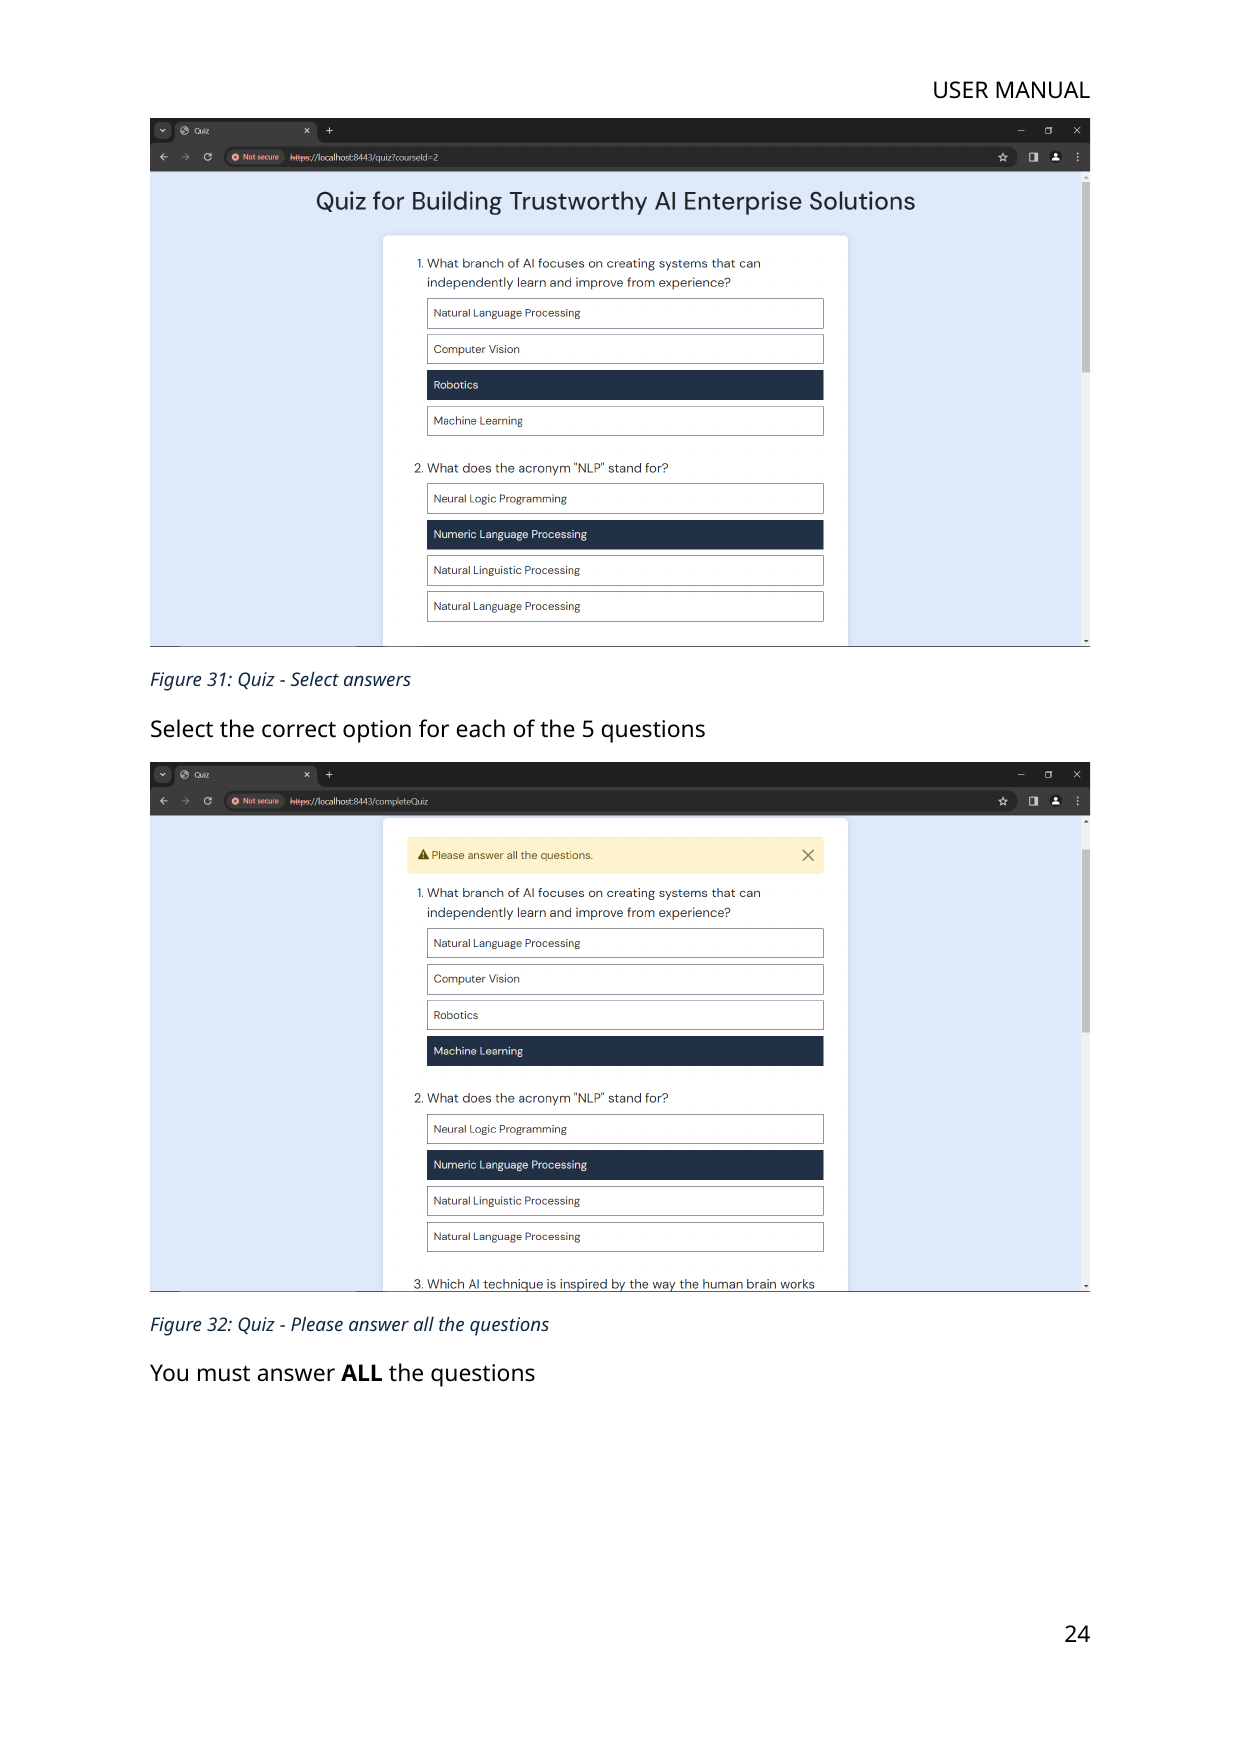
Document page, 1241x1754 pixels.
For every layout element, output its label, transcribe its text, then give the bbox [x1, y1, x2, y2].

text Select the correct option for each of the 5 questions [150, 712, 1090, 744]
text You must answer ALL the questions [150, 1357, 1090, 1388]
text Figure 31: Quiz - Select answers [150, 666, 1090, 692]
text Figure 32: Quiz - Please answer all the questions [150, 1311, 1090, 1336]
picture [150, 118, 1091, 647]
picture [150, 762, 1091, 1292]
